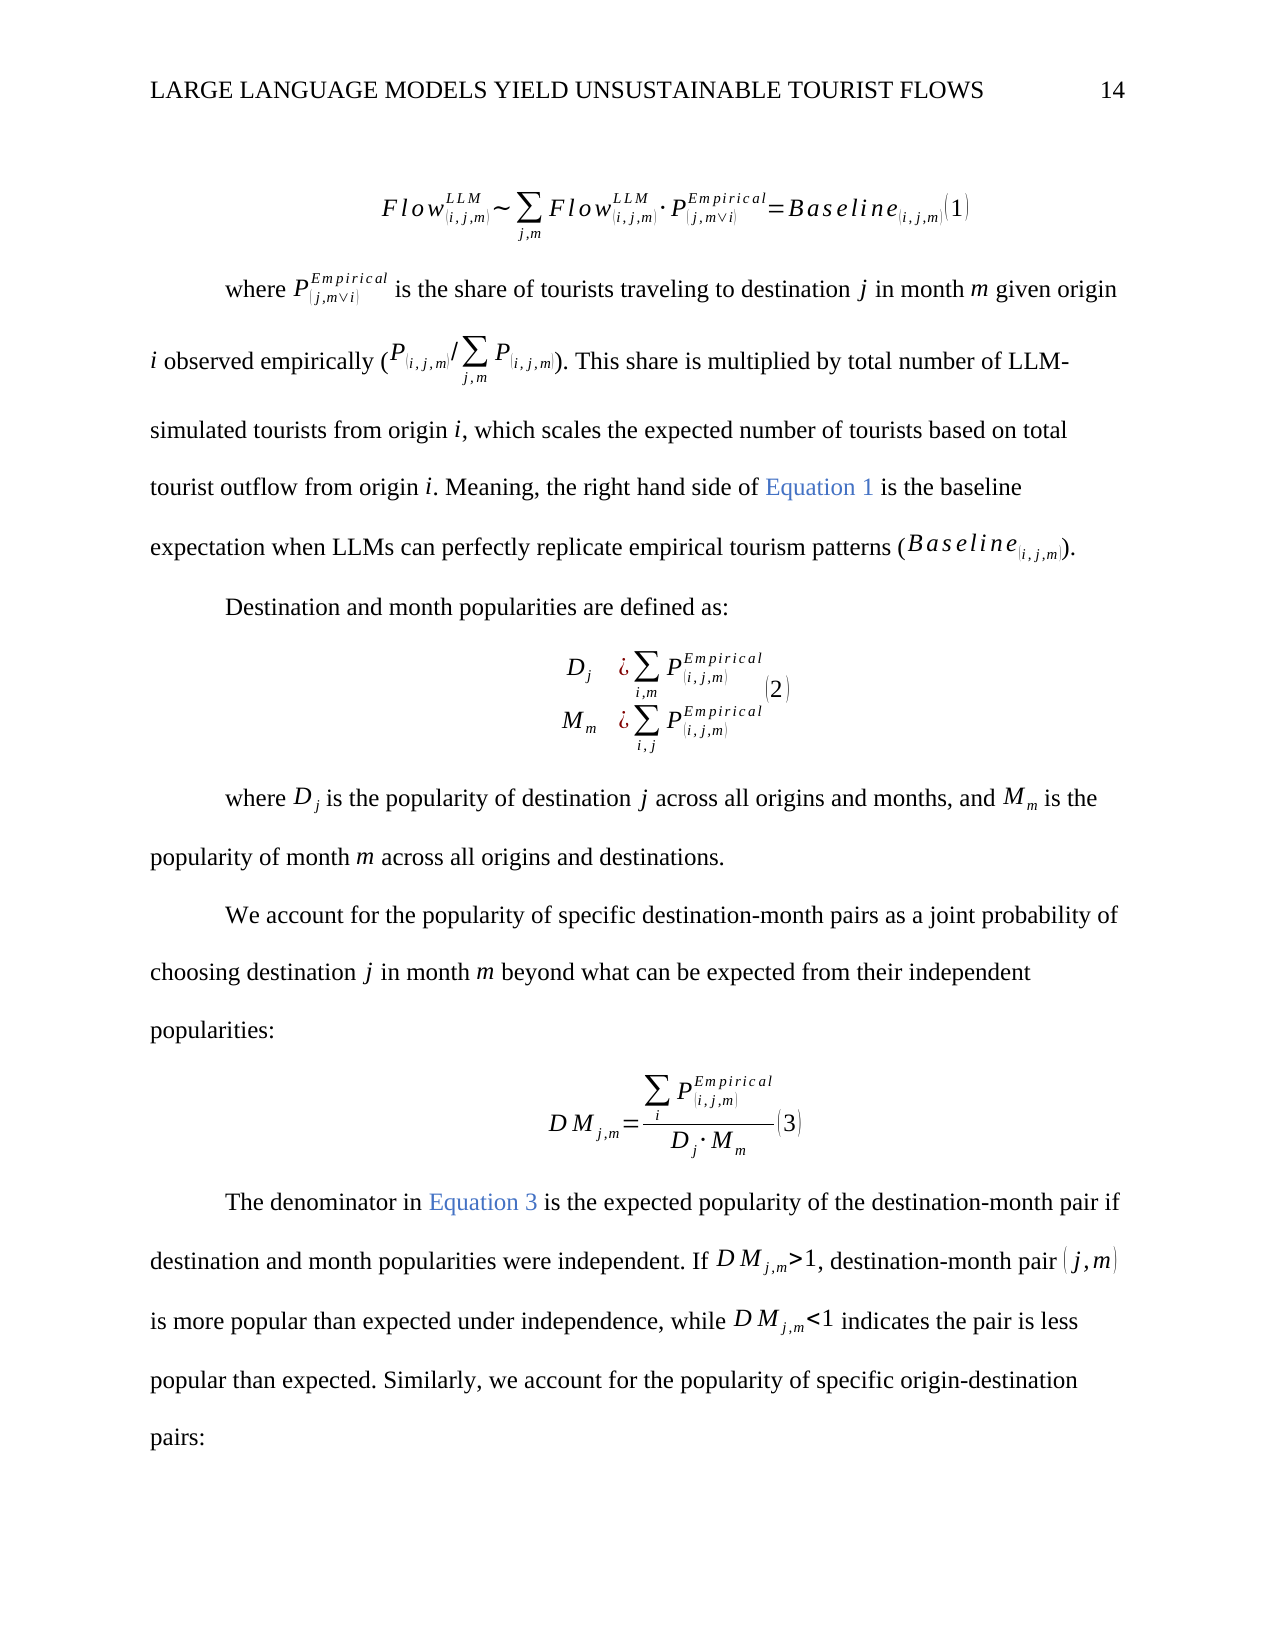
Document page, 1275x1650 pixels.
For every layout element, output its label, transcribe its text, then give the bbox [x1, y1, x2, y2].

text Destination and month popularities are defined as: [150, 592, 1125, 621]
text The denominator in Equation 3 is the expected popularity of the destination-month pair if destination and month popularities were independent. If , destination-month pair is more popular than expected under independence, while indicates the pair is less popular than expected. Similarly, we account for the popularity of specific origin-destination pairs: [150, 1187, 1125, 1451]
text We account for the popularity of specific destination-month pairs as a joint probability of choosing destination in month beyond what can be expected from their independent popularities: [150, 900, 1125, 1044]
text where is the share of tourists traveling to destination in month given origin observed empirically (). This share is multiplied by total number of LLM-simulated tourists from origin , which scales the expected number of tourists based on total tourist outflow from origin . Meaning, the right hand side of Equation 1 is the baseline expectation when LLMs can perfectly replicate empirical tourism patterns (). [150, 270, 1125, 563]
text where is the popularity of destination across all origins and months, and is the popularity of month across all origins and destinations. [150, 782, 1125, 871]
